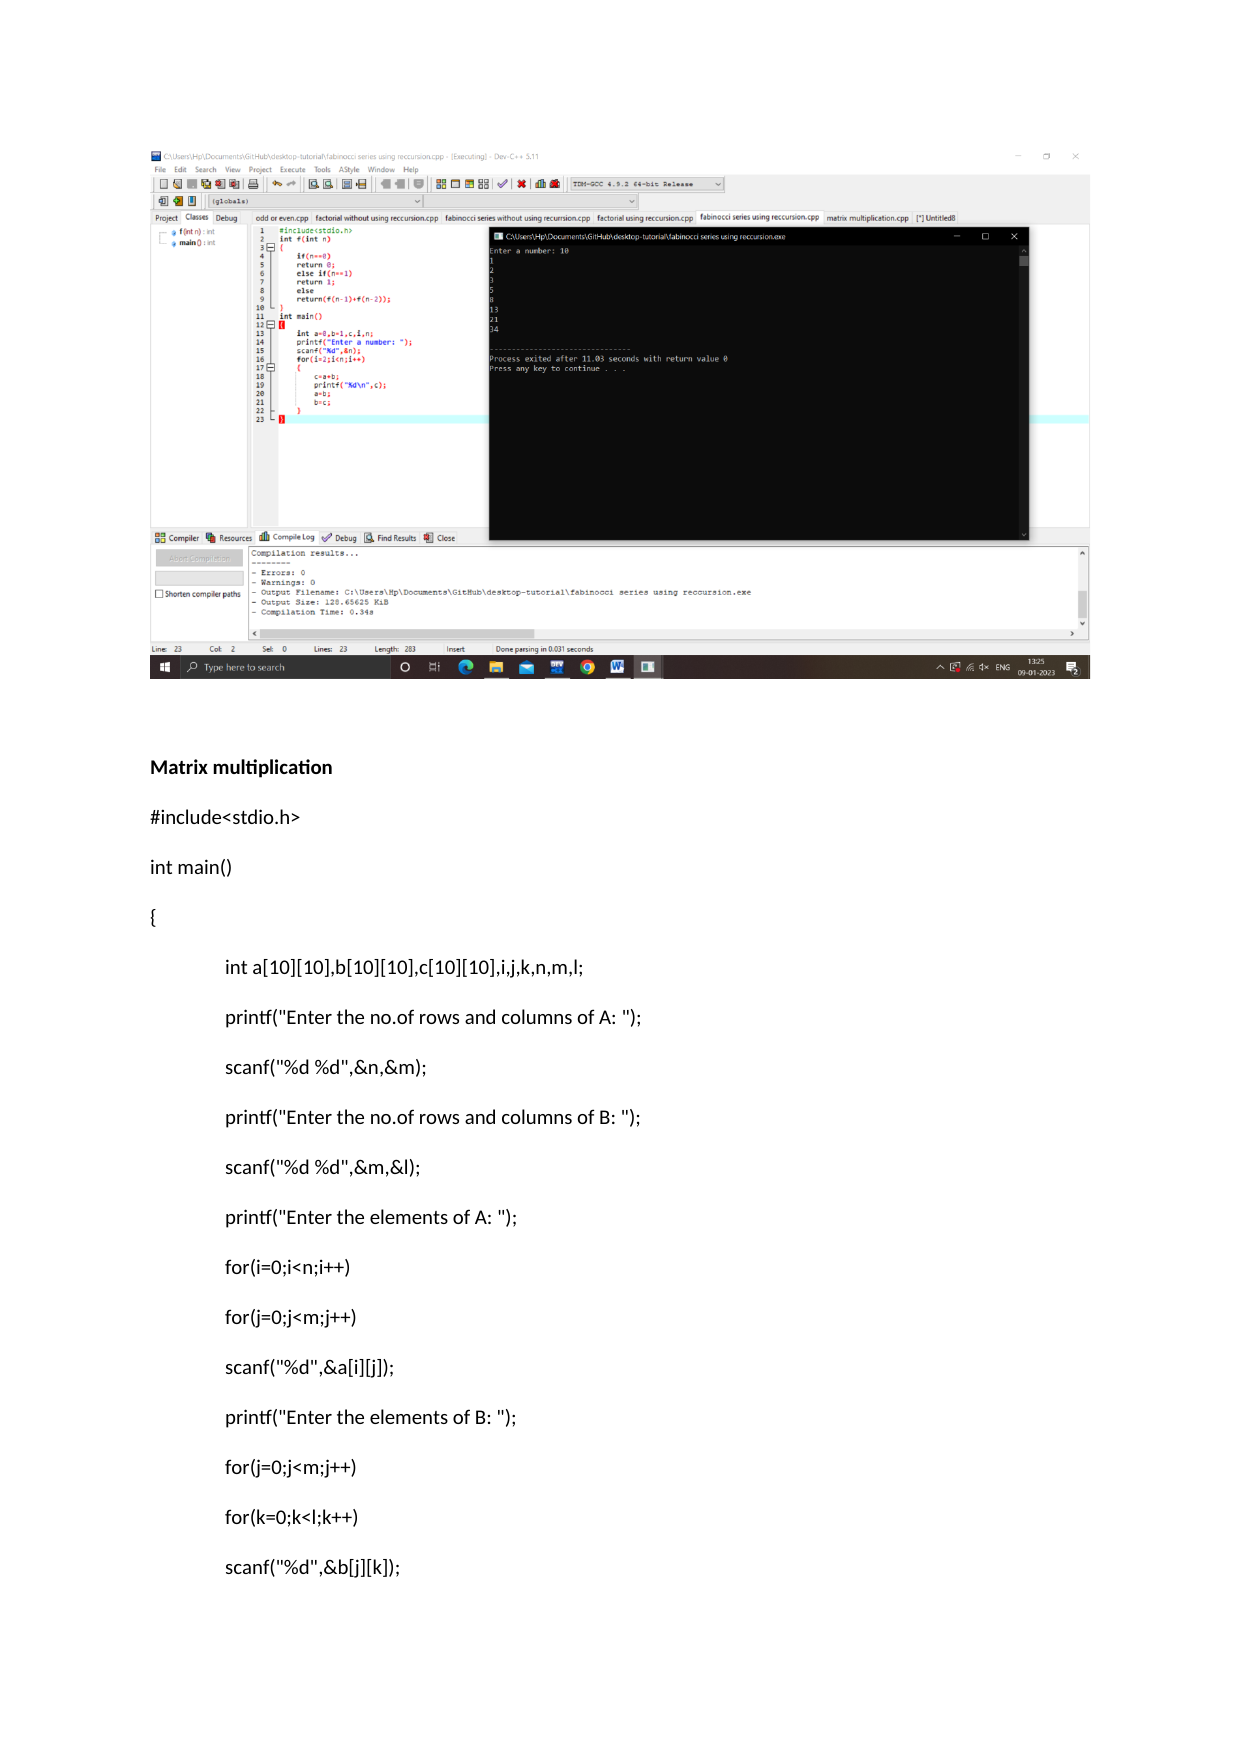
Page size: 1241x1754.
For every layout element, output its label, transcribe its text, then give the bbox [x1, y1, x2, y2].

text scanf("%d %d",&n,&m); [150, 1054, 1090, 1079]
text scanf("%d %d",&m,&l); [150, 1154, 1090, 1179]
text scanf("%d",&a[i][j]); [150, 1354, 1090, 1379]
text int a[10][10],b[10][10],c[10][10],i,j,k,n,m,l; [150, 954, 1090, 979]
text printf("Enter the no.of rows and columns of B: "); [150, 1104, 1090, 1129]
text int main() [150, 854, 1090, 879]
text scanf("%d",&b[j][k]); [150, 1554, 1090, 1579]
text for(j=0;j<m;j++) [150, 1454, 1090, 1479]
text printf("Enter the elements of B: "); [150, 1404, 1090, 1429]
picture [150, 150, 1091, 679]
text #include<stdio.h> [150, 804, 1090, 829]
text { [150, 904, 1090, 929]
text for(i=0;i<n;i++) [150, 1254, 1090, 1279]
text for(k=0;k<l;k++) [150, 1504, 1090, 1529]
text printf("Enter the no.of rows and columns of A: "); [150, 1004, 1090, 1029]
text for(j=0;j<m;j++) [150, 1304, 1090, 1329]
text Matrix multiplication [150, 754, 1090, 779]
text printf("Enter the elements of A: "); [150, 1204, 1090, 1229]
